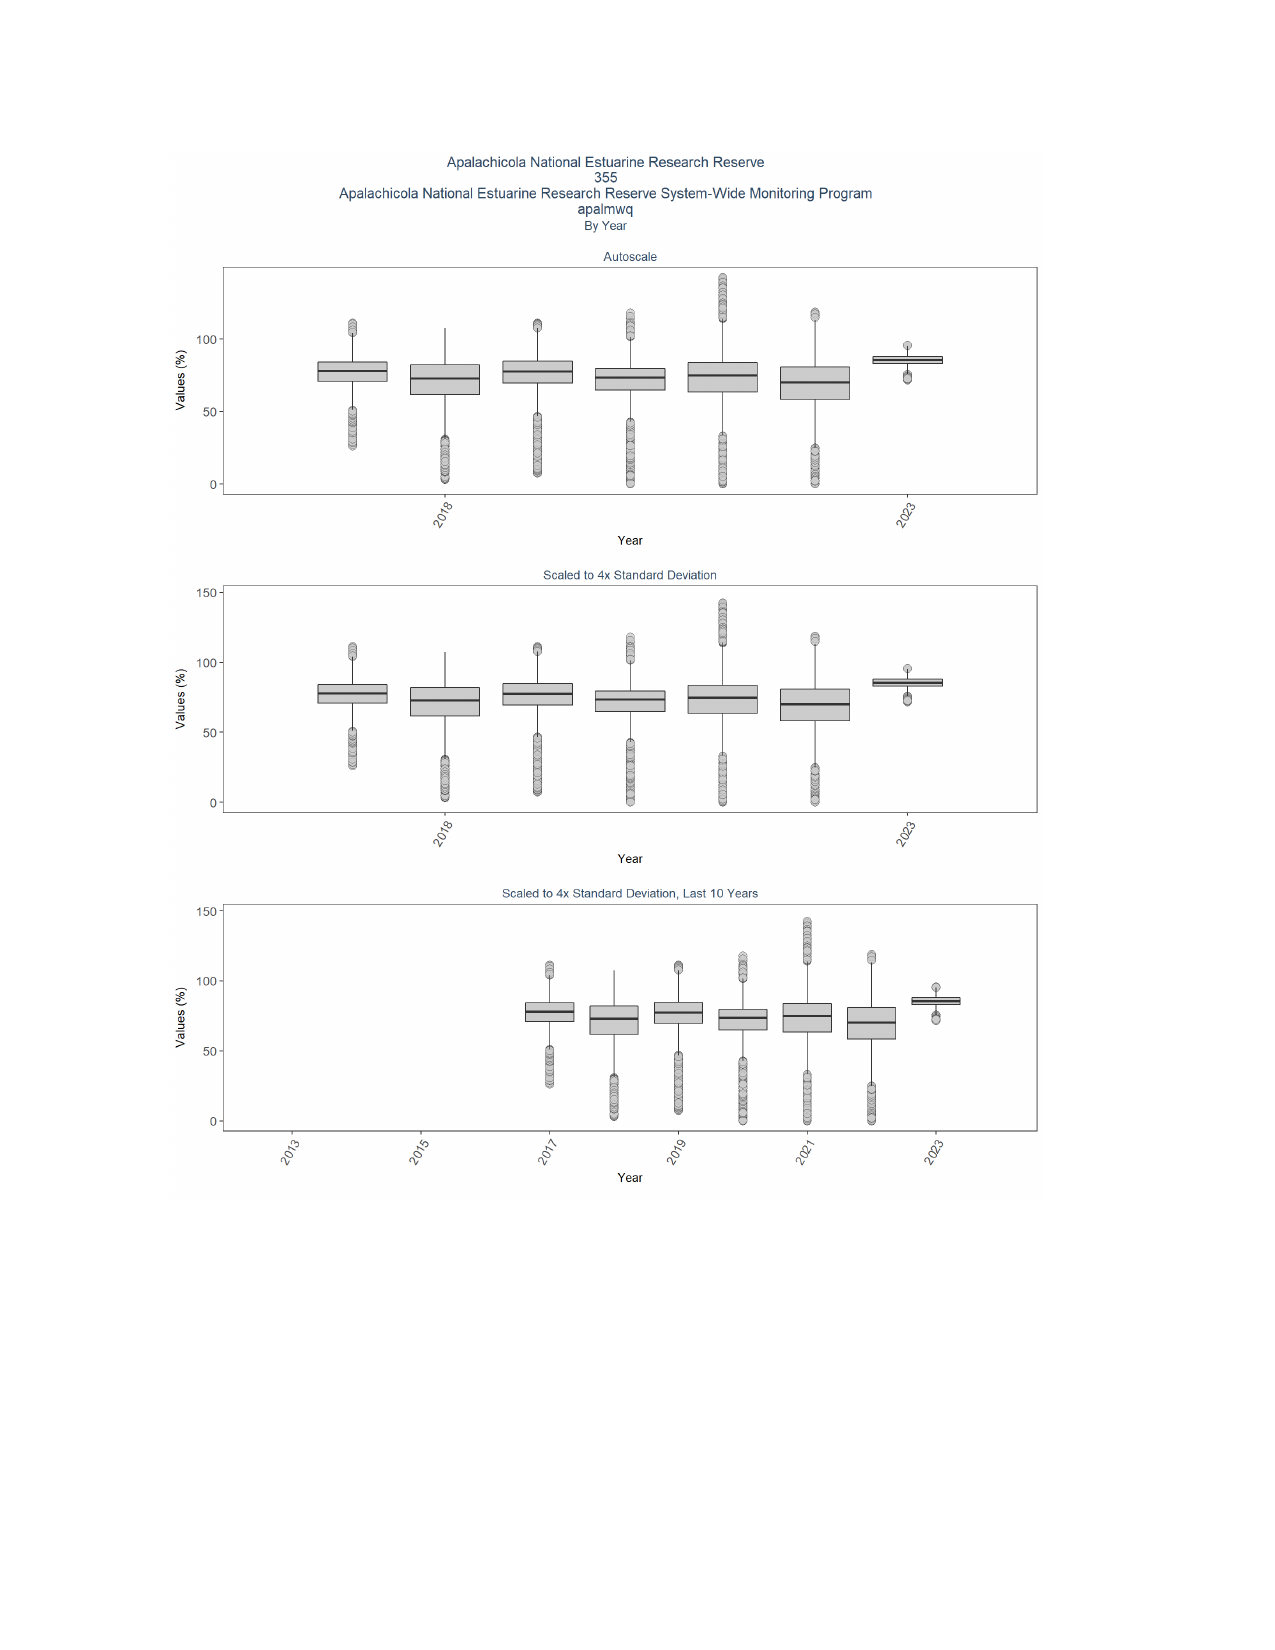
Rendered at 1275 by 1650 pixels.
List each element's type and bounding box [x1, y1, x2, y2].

picture [168, 150, 1044, 1200]
